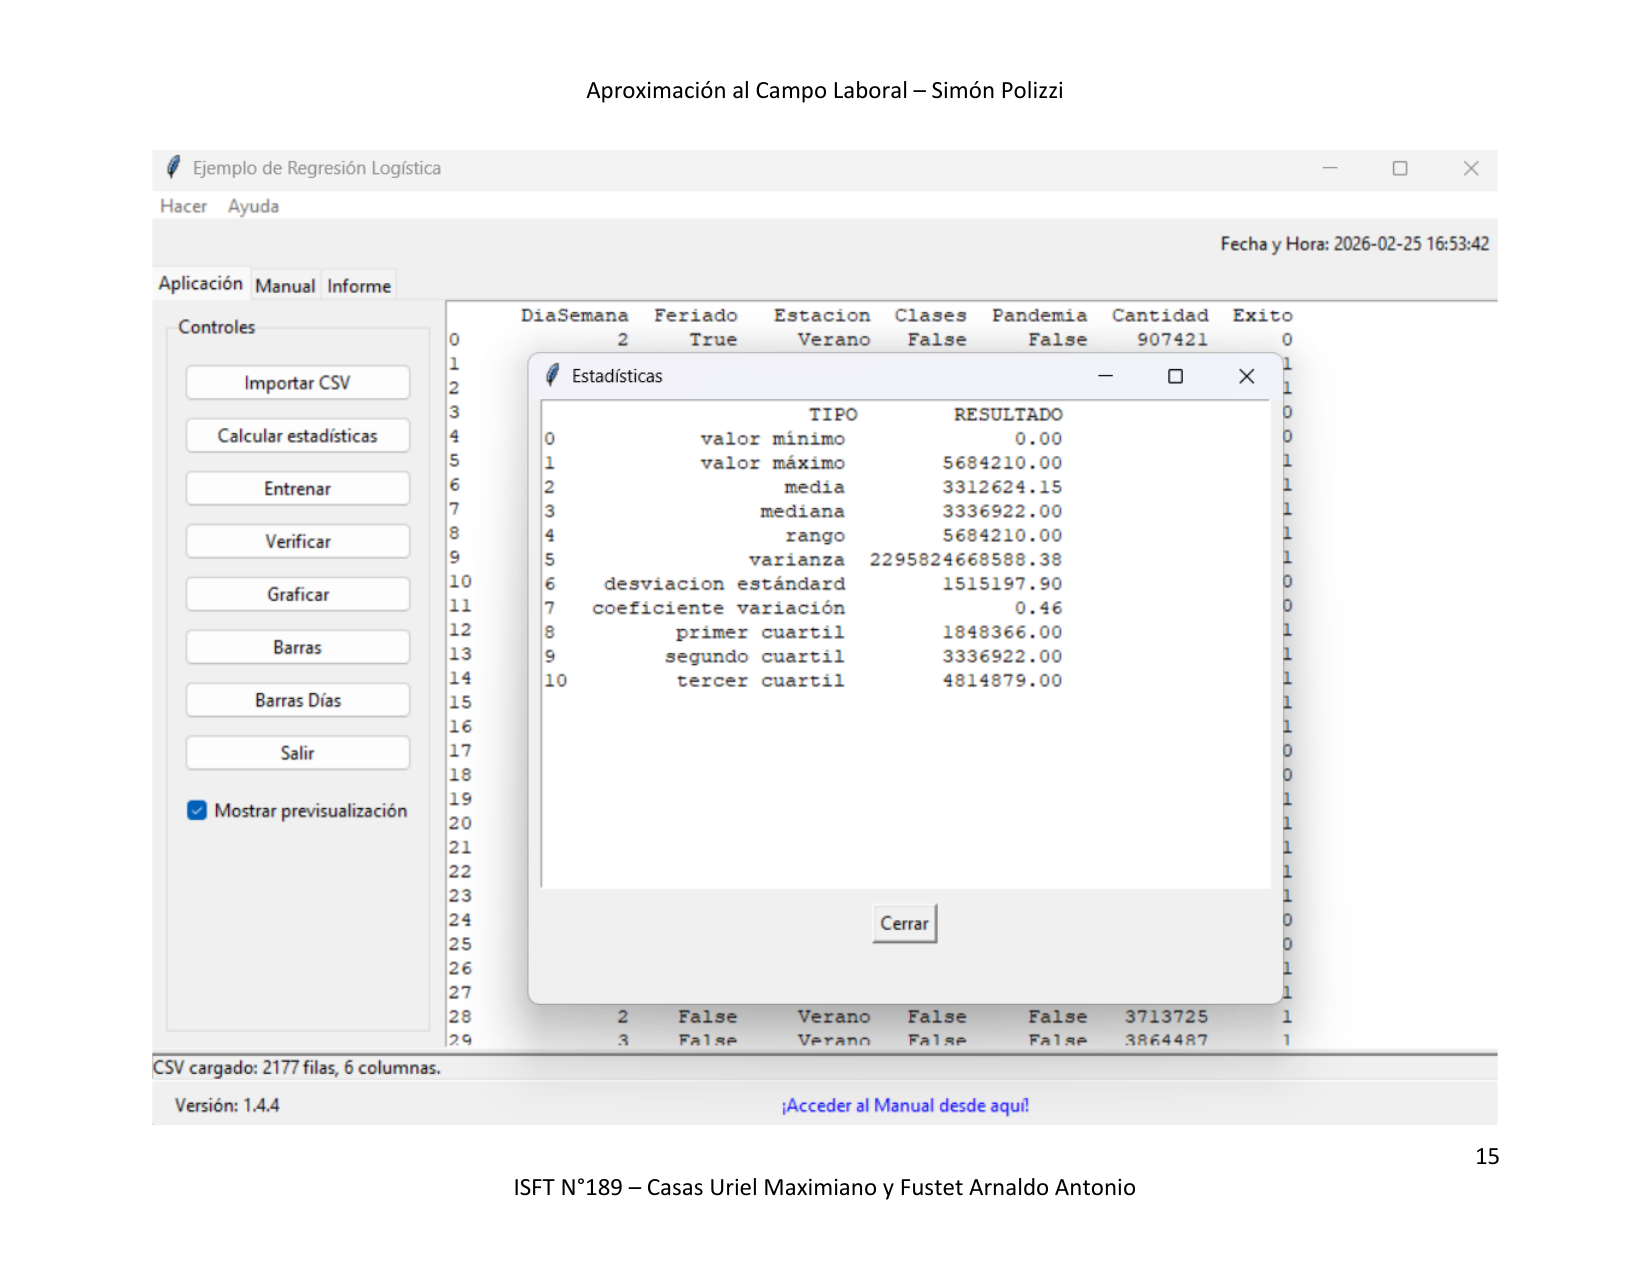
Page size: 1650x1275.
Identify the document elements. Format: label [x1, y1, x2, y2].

picture [152, 150, 1498, 1125]
